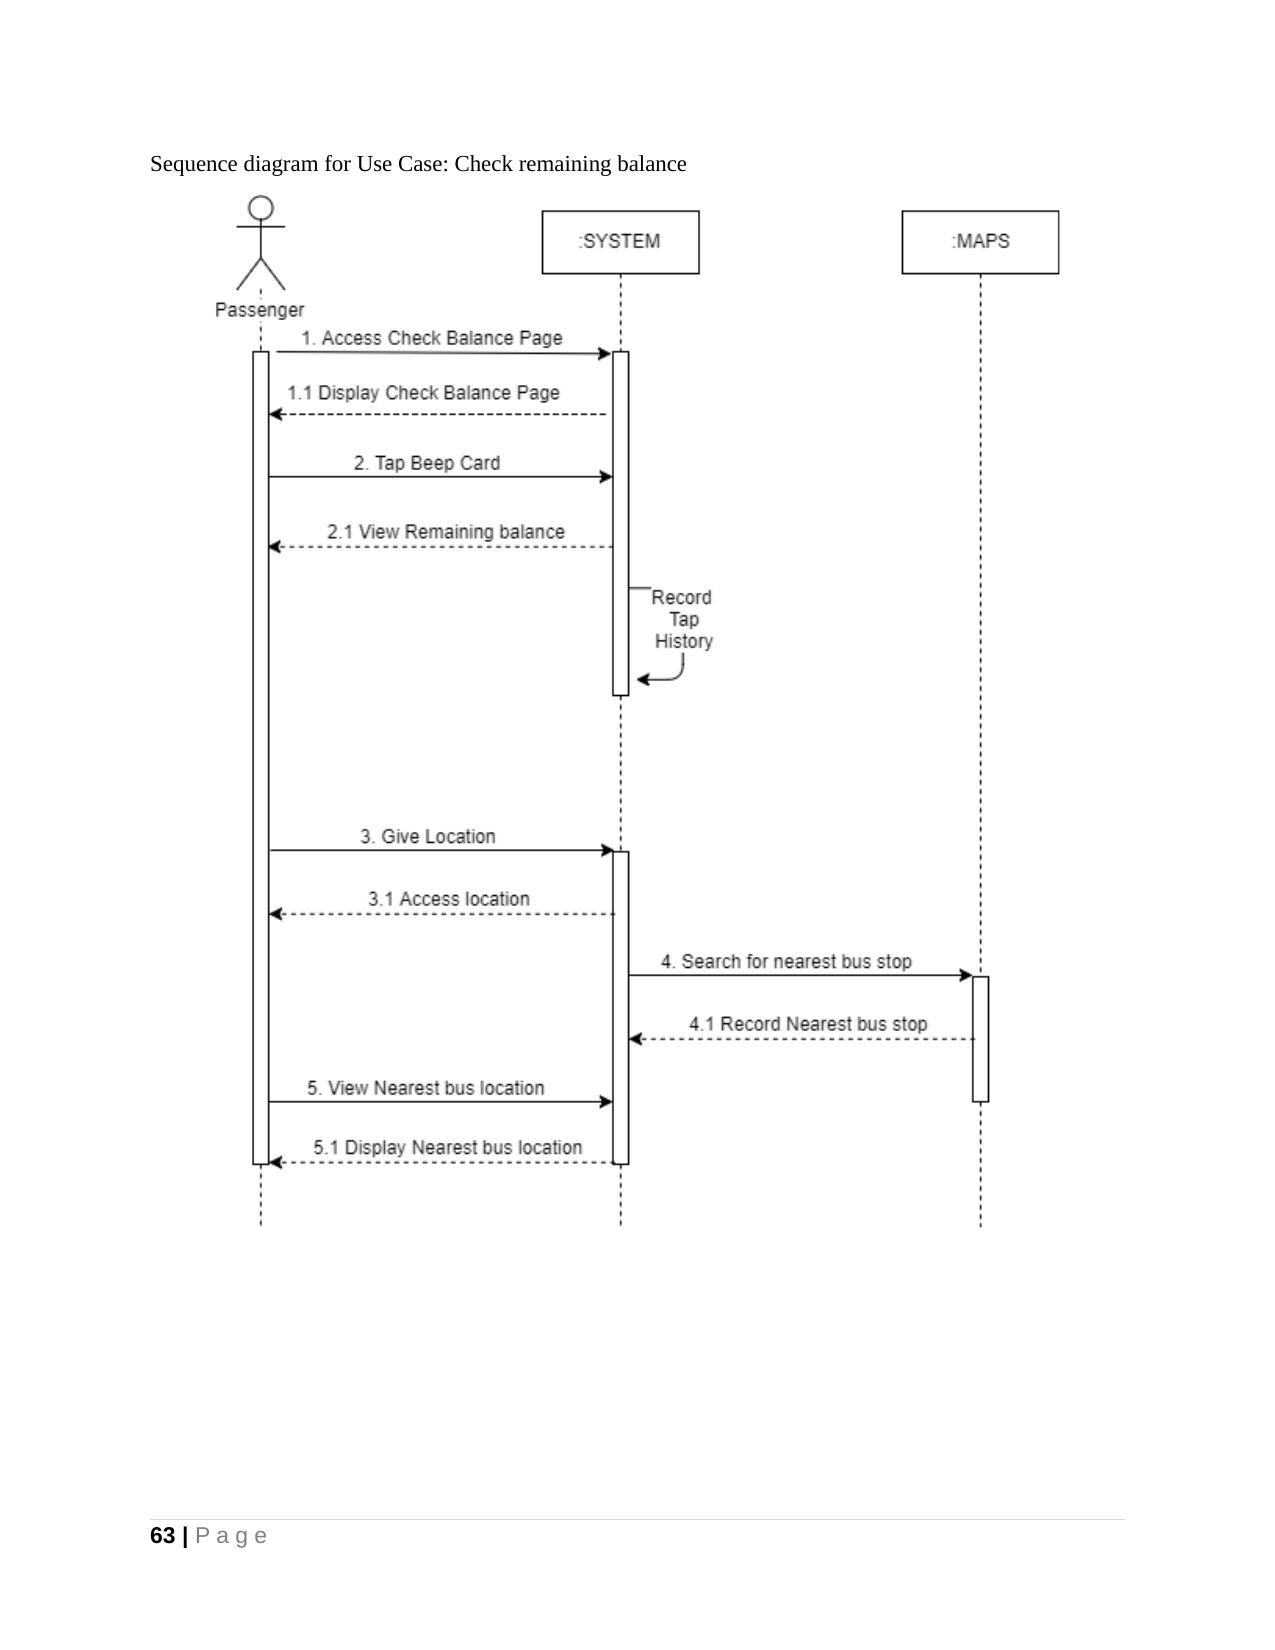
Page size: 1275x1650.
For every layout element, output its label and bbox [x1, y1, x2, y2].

picture [215, 195, 1060, 1231]
